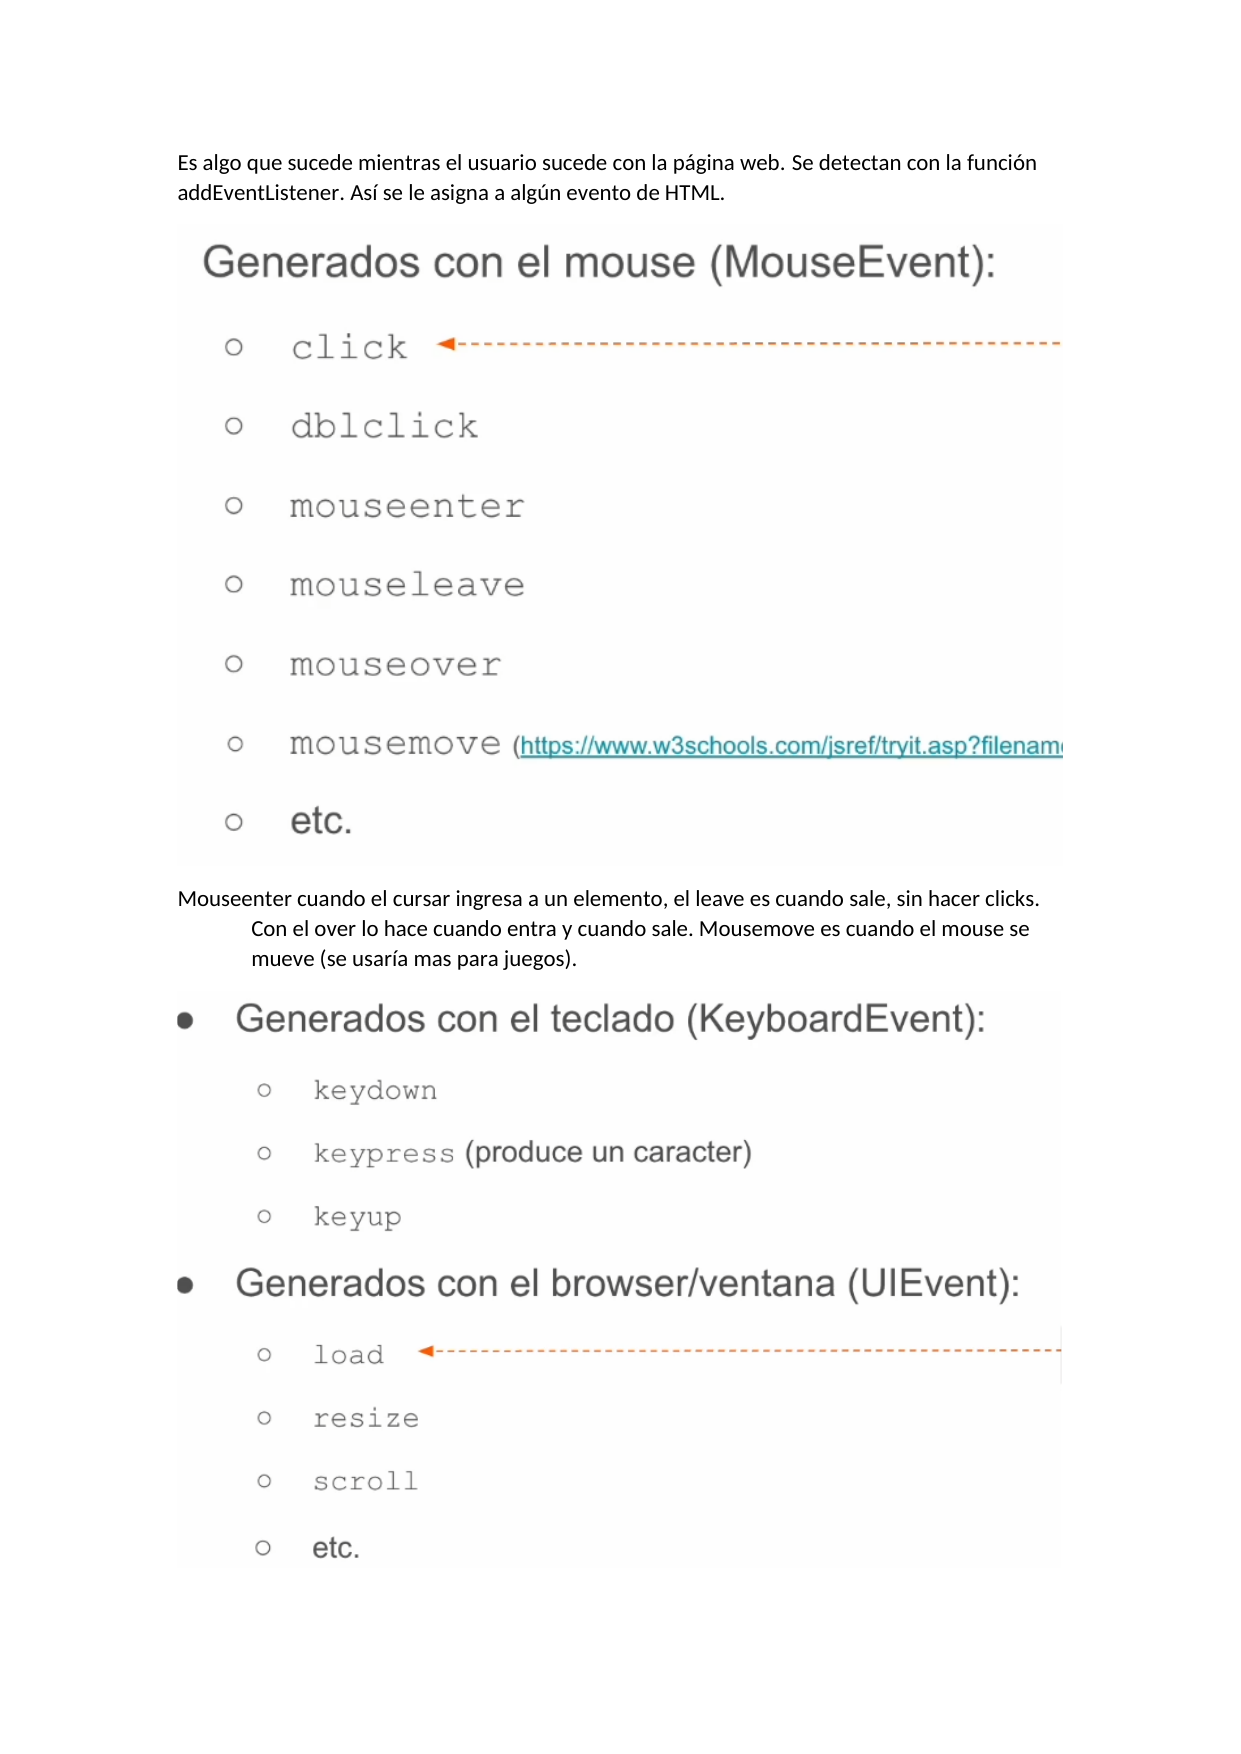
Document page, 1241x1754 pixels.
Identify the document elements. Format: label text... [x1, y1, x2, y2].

picture [177, 224, 1063, 866]
text Es algo que sucede mientras el usuario sucede con la página web. Se detectan con la función addEventListener. Así se le asigna a algún evento de HTML. [177, 148, 1063, 206]
text Mouseenter cuando el cursar ingresa a un elemento, el leave es cuando sale, sin hacer clicks. Con el over lo hace cuando entra y cuando sale. Mousemove es cuando el mouse se mueve (se usaría mas para juegos). [177, 884, 1063, 972]
picture [177, 991, 1062, 1568]
